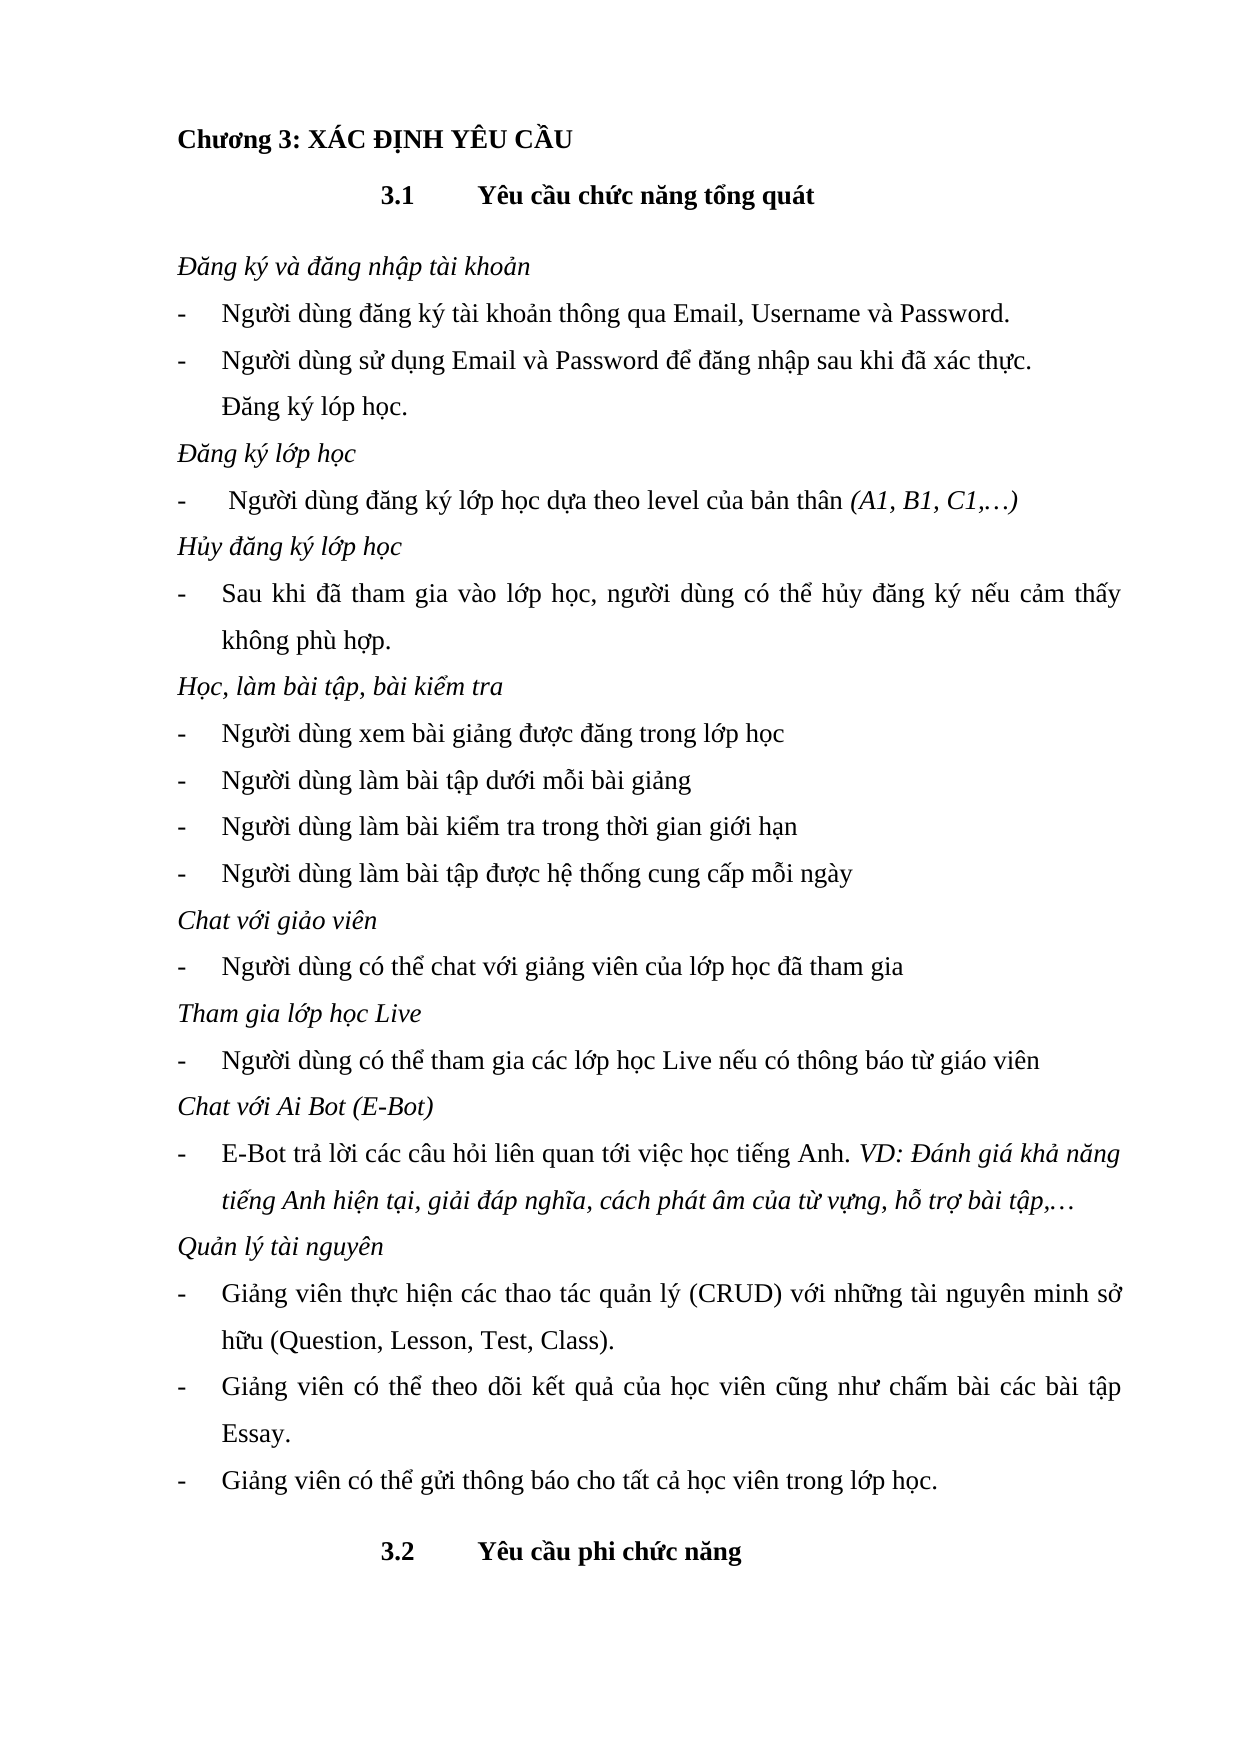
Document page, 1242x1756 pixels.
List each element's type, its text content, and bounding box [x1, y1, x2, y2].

list Người dùng đăng ký tài khoản thông qua Email, Username và Password. [177, 297, 1123, 328]
subtitle Chương 3: XÁC ĐỊNH YÊU CẦU [177, 123, 1123, 154]
text Chat với Ai Bot (E-Bot) [177, 1091, 1123, 1122]
list Người dùng làm bài kiểm tra trong thời gian giới hạn [177, 811, 1123, 842]
subtitle 3.2 Yêu cầu phi chức năng [244, 1536, 1123, 1567]
list Người dùng có thể tham gia các lớp học Live nếu có thông báo từ giáo viên [177, 1044, 1123, 1075]
list Giảng viên có thể gửi thông báo cho tất cả học viên trong lớp học. [177, 1464, 1123, 1495]
text Hủy đăng ký lớp học [177, 531, 1123, 562]
list Sau khi đã tham gia vào lớp học, người dùng có thể hủy đăng ký nếu cảm thấy không phù hợp. [177, 577, 1123, 655]
list Người dùng làm bài tập dưới mỗi bài giảng [177, 764, 1123, 795]
text Đăng ký và đăng nhập tài khoản [177, 251, 1123, 282]
subtitle 3.1 Yêu cầu chức năng tổng quát [244, 179, 1123, 210]
list Người dùng có thể chat với giảng viên của lớp học đã tham gia [177, 951, 1123, 982]
text Học, làm bài tập, bài kiểm tra [177, 671, 1123, 702]
text Tham gia lớp học Live [177, 997, 1123, 1028]
text Quản lý tài nguyên [177, 1231, 1123, 1262]
list E-Bot trả lời các câu hỏi liên quan tới việc học tiếng Anh. VD: Đánh giá khả năng tiếng Anh hiện tại, giải đáp nghĩa, cách phát âm của từ vựng, hỗ trợ bài tập,… [177, 1137, 1123, 1215]
list Người dùng làm bài tập được hệ thống cung cấp mỗi ngày [177, 857, 1123, 888]
text Đăng ký lớp học [177, 437, 1123, 468]
list Giảng viên thực hiện các thao tác quản lý (CRUD) với những tài nguyên minh sở hữu (Question, Lesson, Test, Class). [177, 1277, 1123, 1355]
text Đăng ký lóp học. [221, 391, 1123, 422]
list Người dùng xem bài giảng được đăng trong lớp học [177, 717, 1123, 748]
text Chat với giảo viên [177, 904, 1123, 935]
list Người dùng sử dụng Email và Password để đăng nhập sau khi đã xác thực. [177, 344, 1123, 375]
list Người dùng đăng ký lớp học dựa theo level của bản thân (A1, B1, C1,…) [177, 484, 1123, 515]
list Giảng viên có thể theo dõi kết quả của học viên cũng như chấm bài các bài tập Essay. [177, 1371, 1123, 1448]
